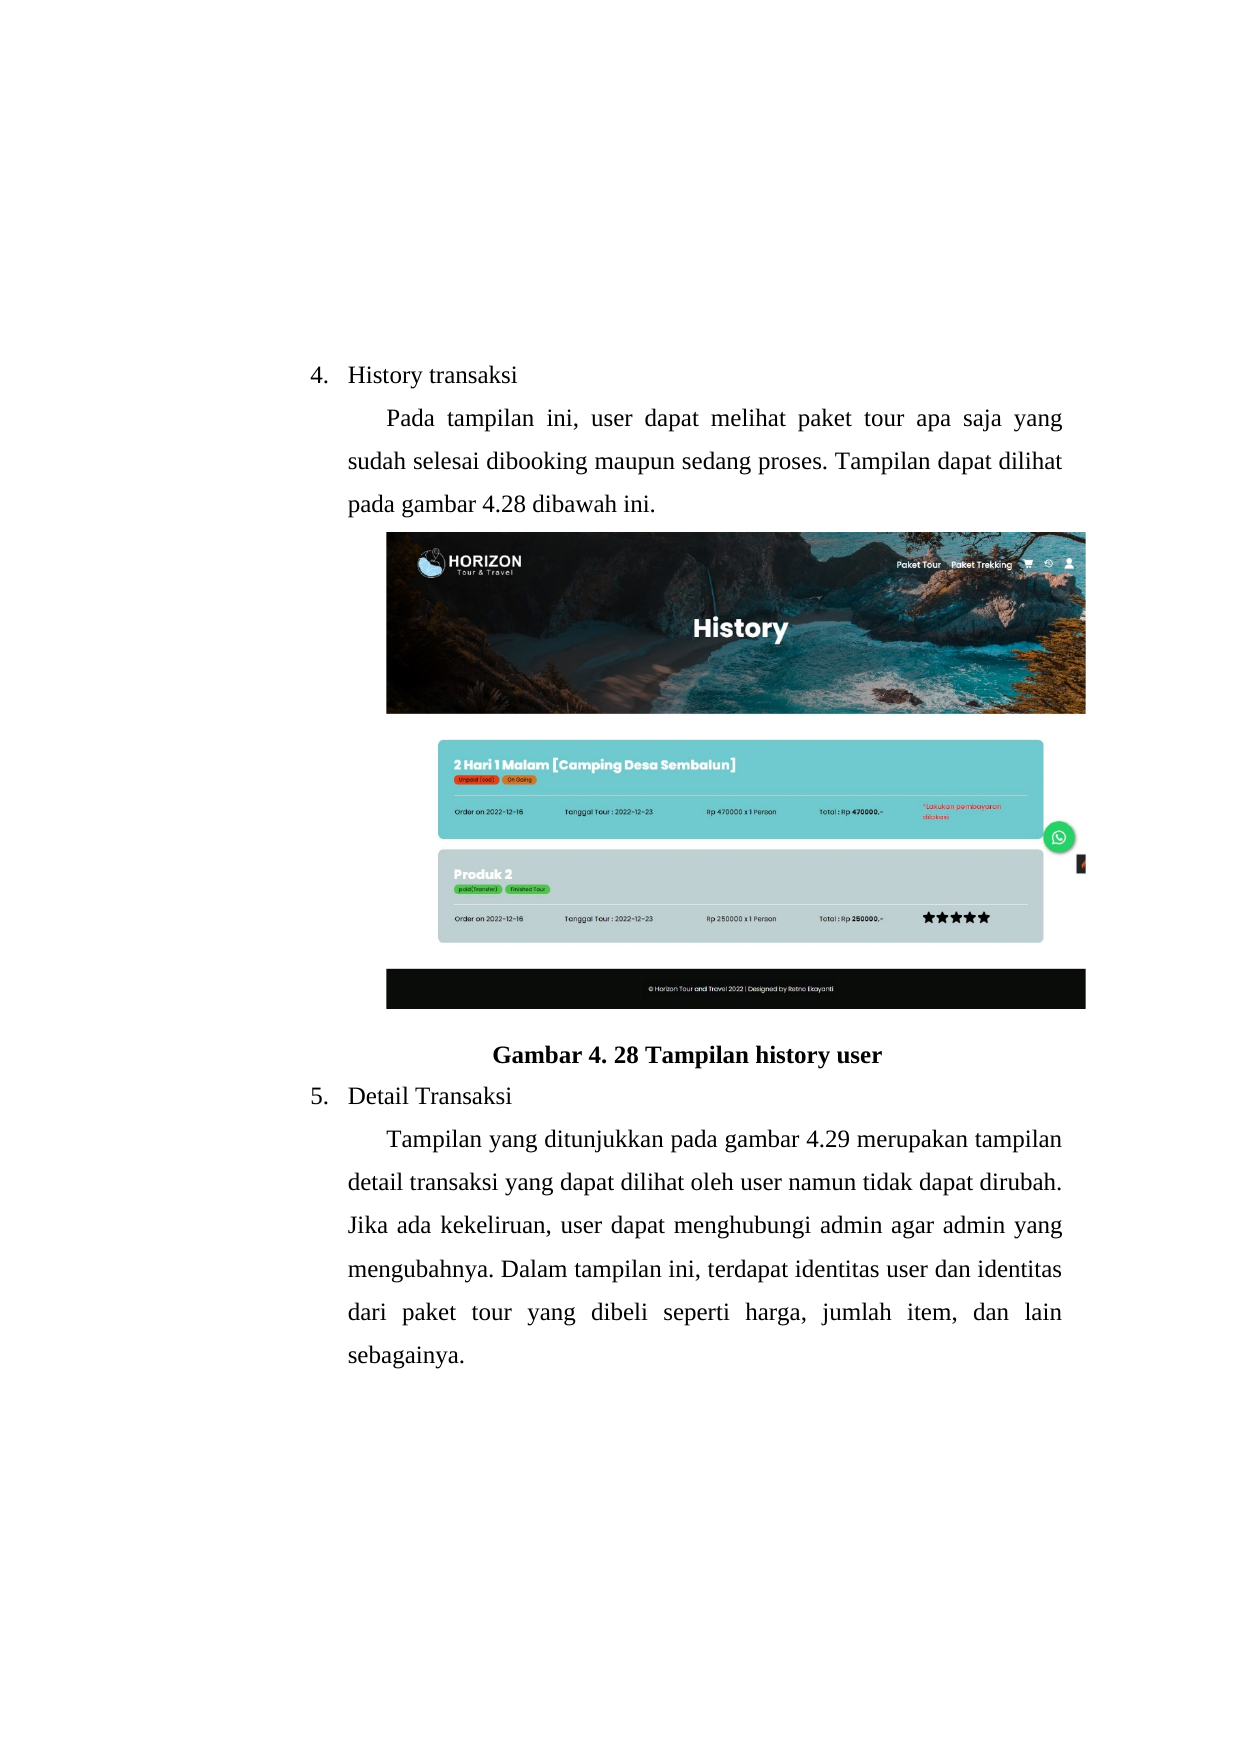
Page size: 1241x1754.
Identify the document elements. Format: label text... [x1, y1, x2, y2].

list Tampilan yang ditunjukkan pada gambar 4.29 merupakan tampilan detail transaksi yang dapat dilihat oleh user namun tidak dapat dirubah. Jika ada kekeliruan, user dapat menghubungi admin agar admin yang mengubahnya. Dalam tampilan ini, terdapat identitas user dan identitas dari paket tour yang dibeli seperti harga, jumlah item, dan lain sebagainya. [348, 1124, 1063, 1369]
list History transaksi [310, 360, 1063, 389]
list Detail Transaksi [310, 1081, 1063, 1110]
picture [386, 532, 1086, 1009]
list Pada tampilan ini, user dapat melihat paket tour apa saja yang sudah selesai dibooking maupun sedang proses. Tampilan dapat dilihat pada gambar 4.28 dibawah ini. [348, 403, 1063, 518]
